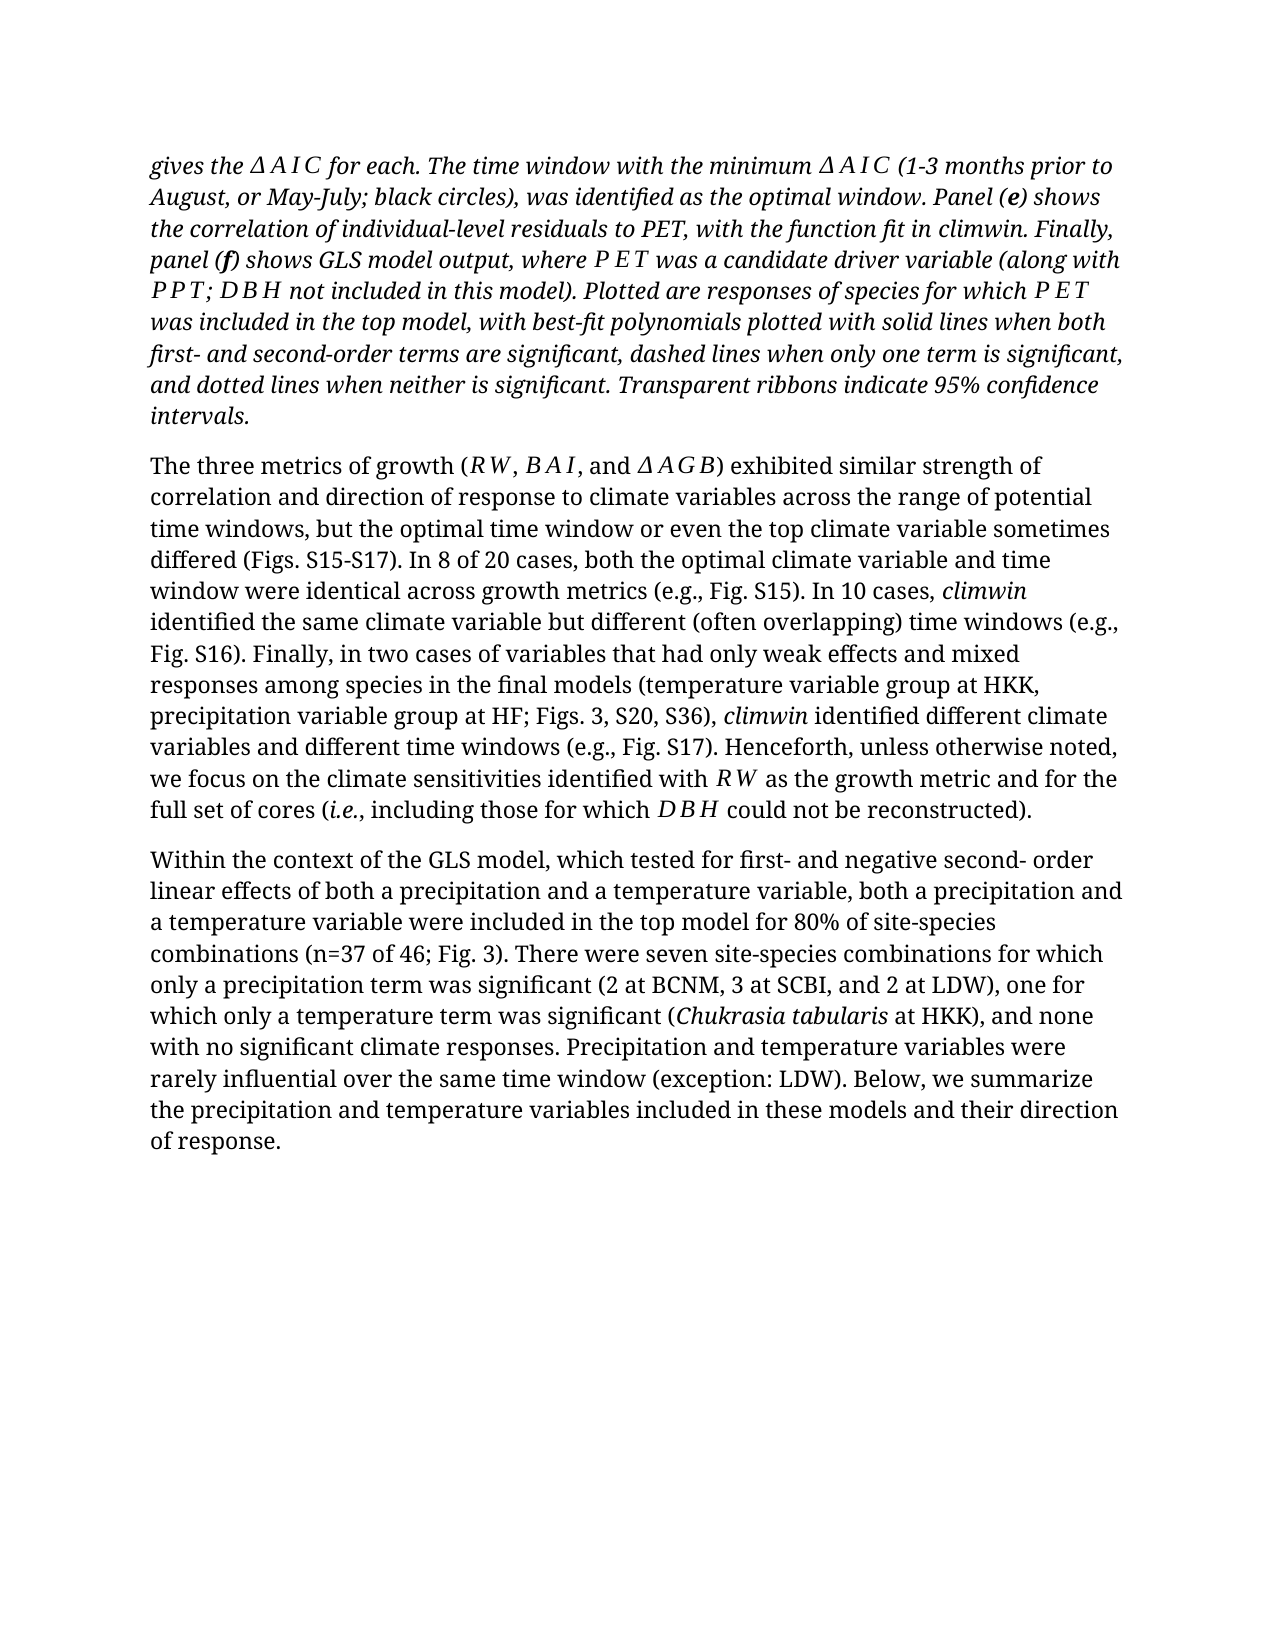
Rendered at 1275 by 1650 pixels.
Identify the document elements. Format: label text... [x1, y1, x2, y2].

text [150, 150, 1125, 431]
text Within the context of the GLS model, which tested for first- and negative second- order linear effects of both a precipitation and a temperature variable, both a precipitation and a temperature variable were included in the top model for 80% of site-species combinations (n=37 of 46; Fig. 3). There were seven site-species combinations for which only a precipitation term was significant (2 at BCNM, 3 at SCBI, and 2 at LDW), one for which only a temperature term was significant (Chukrasia tabularis at HKK), and none with no significant climate responses. Precipitation and temperature variables were rarely influential over the same time window (exception: LDW). Below, we summarize the precipitation and temperature variables included in these models and their direction of response. [150, 844, 1125, 1156]
text The three metrics of growth (, , and ) exhibited similar strength of correlation and direction of response to climate variables across the range of potential time windows, but the optimal time window or even the top climate variable sometimes differed (Figs. S15-S17). In 8 of 20 cases, both the optimal climate variable and time window were identical across growth metrics (e.g., Fig. S15). In 10 cases, climwin identified the same climate variable but different (often overlapping) time windows (e.g., Fig. S16). Finally, in two cases of variables that had only weak effects and mixed responses among species in the final models (temperature variable group at HKK, precipitation variable group at HF; Figs. 3, S20, S36), climwin identified different climate variables and different time windows (e.g., Fig. S17). Henceforth, unless otherwise noted, we focus on the climate sensitivities identified with as the growth metric and for the full set of cores (i.e., including those for which could not be reconstructed). [150, 450, 1125, 825]
